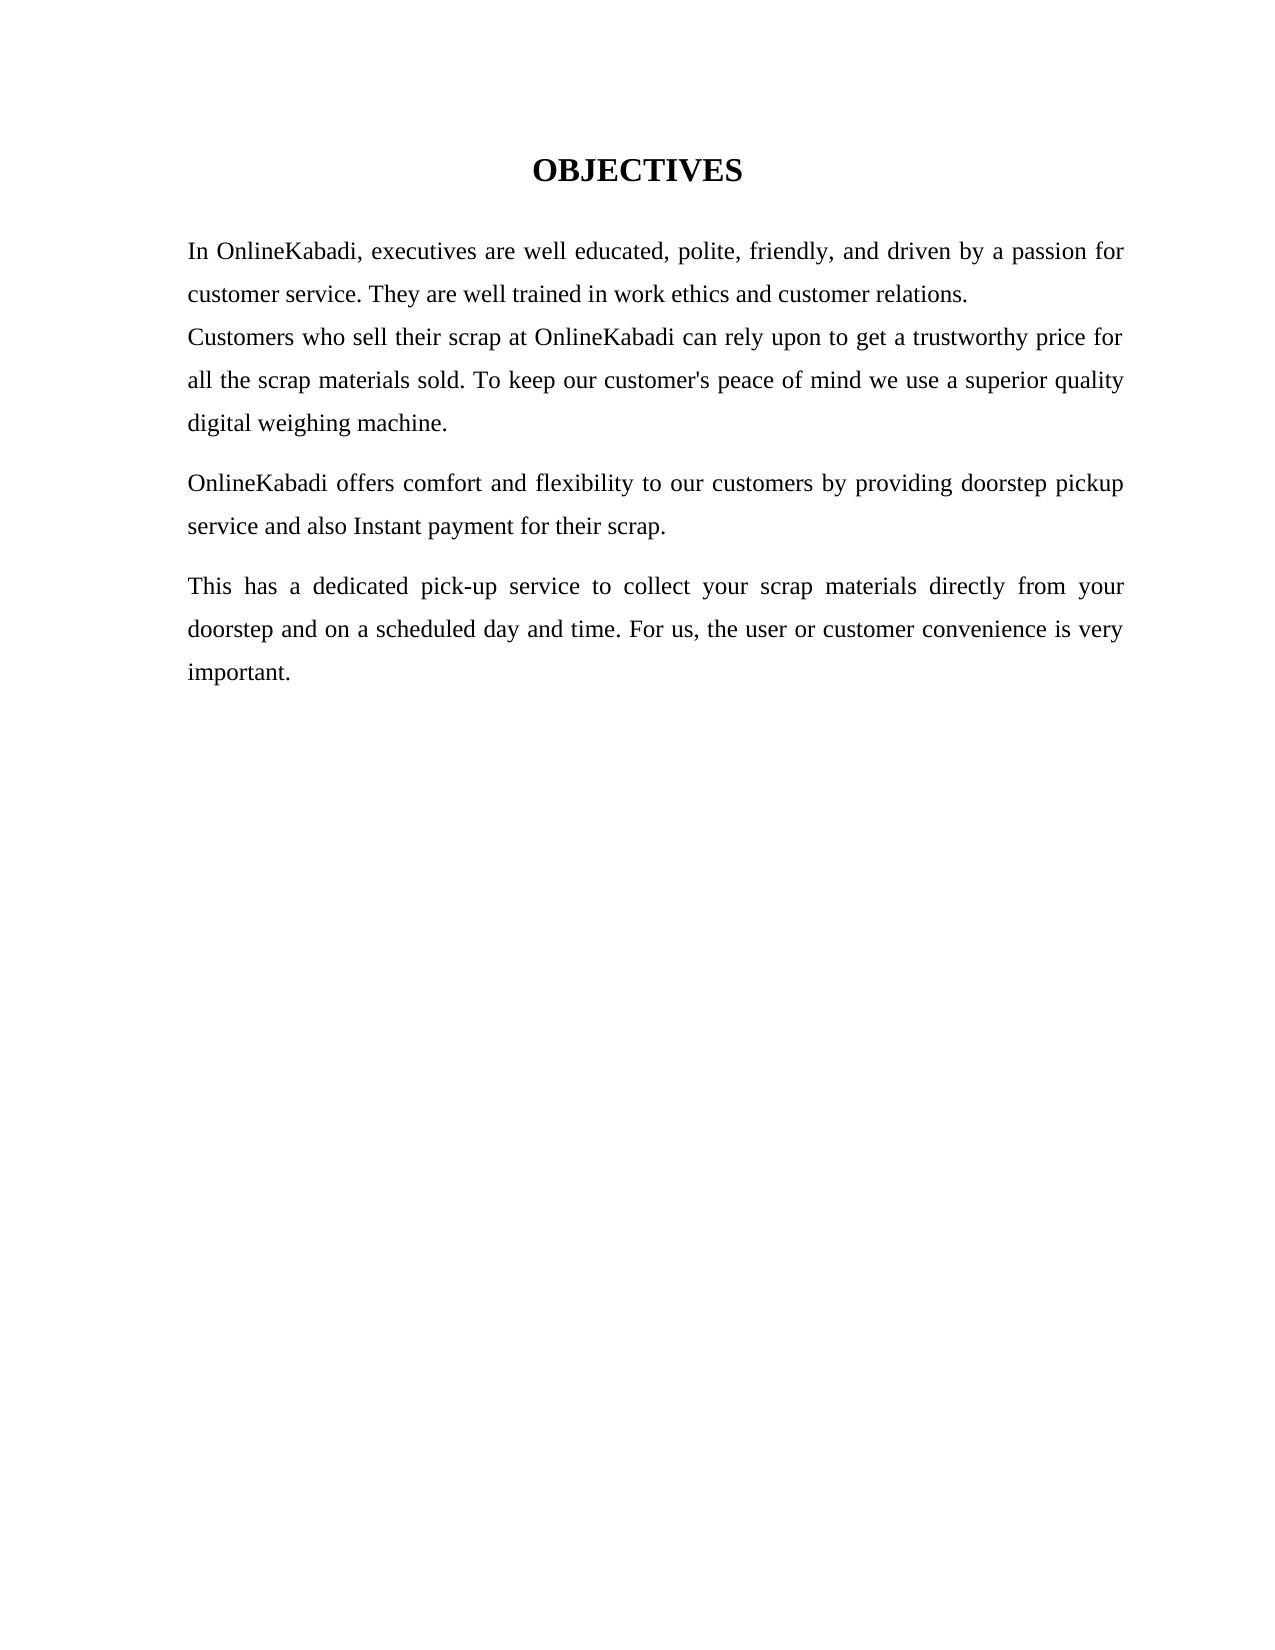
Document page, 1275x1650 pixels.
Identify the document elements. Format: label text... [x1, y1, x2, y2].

text Customers who sell their scrap at OnlineKabadi can rely upon to get a trustworthy price for all the scrap materials sold. To keep our customer's peace of mind we use a superior quality digital weighing machine. [187, 322, 1125, 437]
text OnlineKabadi offers comfort and flexibility to our customers by providing doorstep pickup service and also Instant payment for their scrap. [187, 468, 1125, 540]
text OBJECTIVES [150, 151, 1125, 189]
text This has a dedicated pick-up service to collect your scrap materials directly from your doorstep and on a scheduled day and time. For us, the user or customer convenience is very important. [187, 571, 1125, 686]
text In OnlineKabadi, executives are well educated, polite, friendly, and driven by a passion for customer service. They are well trained in work ethics and customer relations. [187, 236, 1125, 308]
